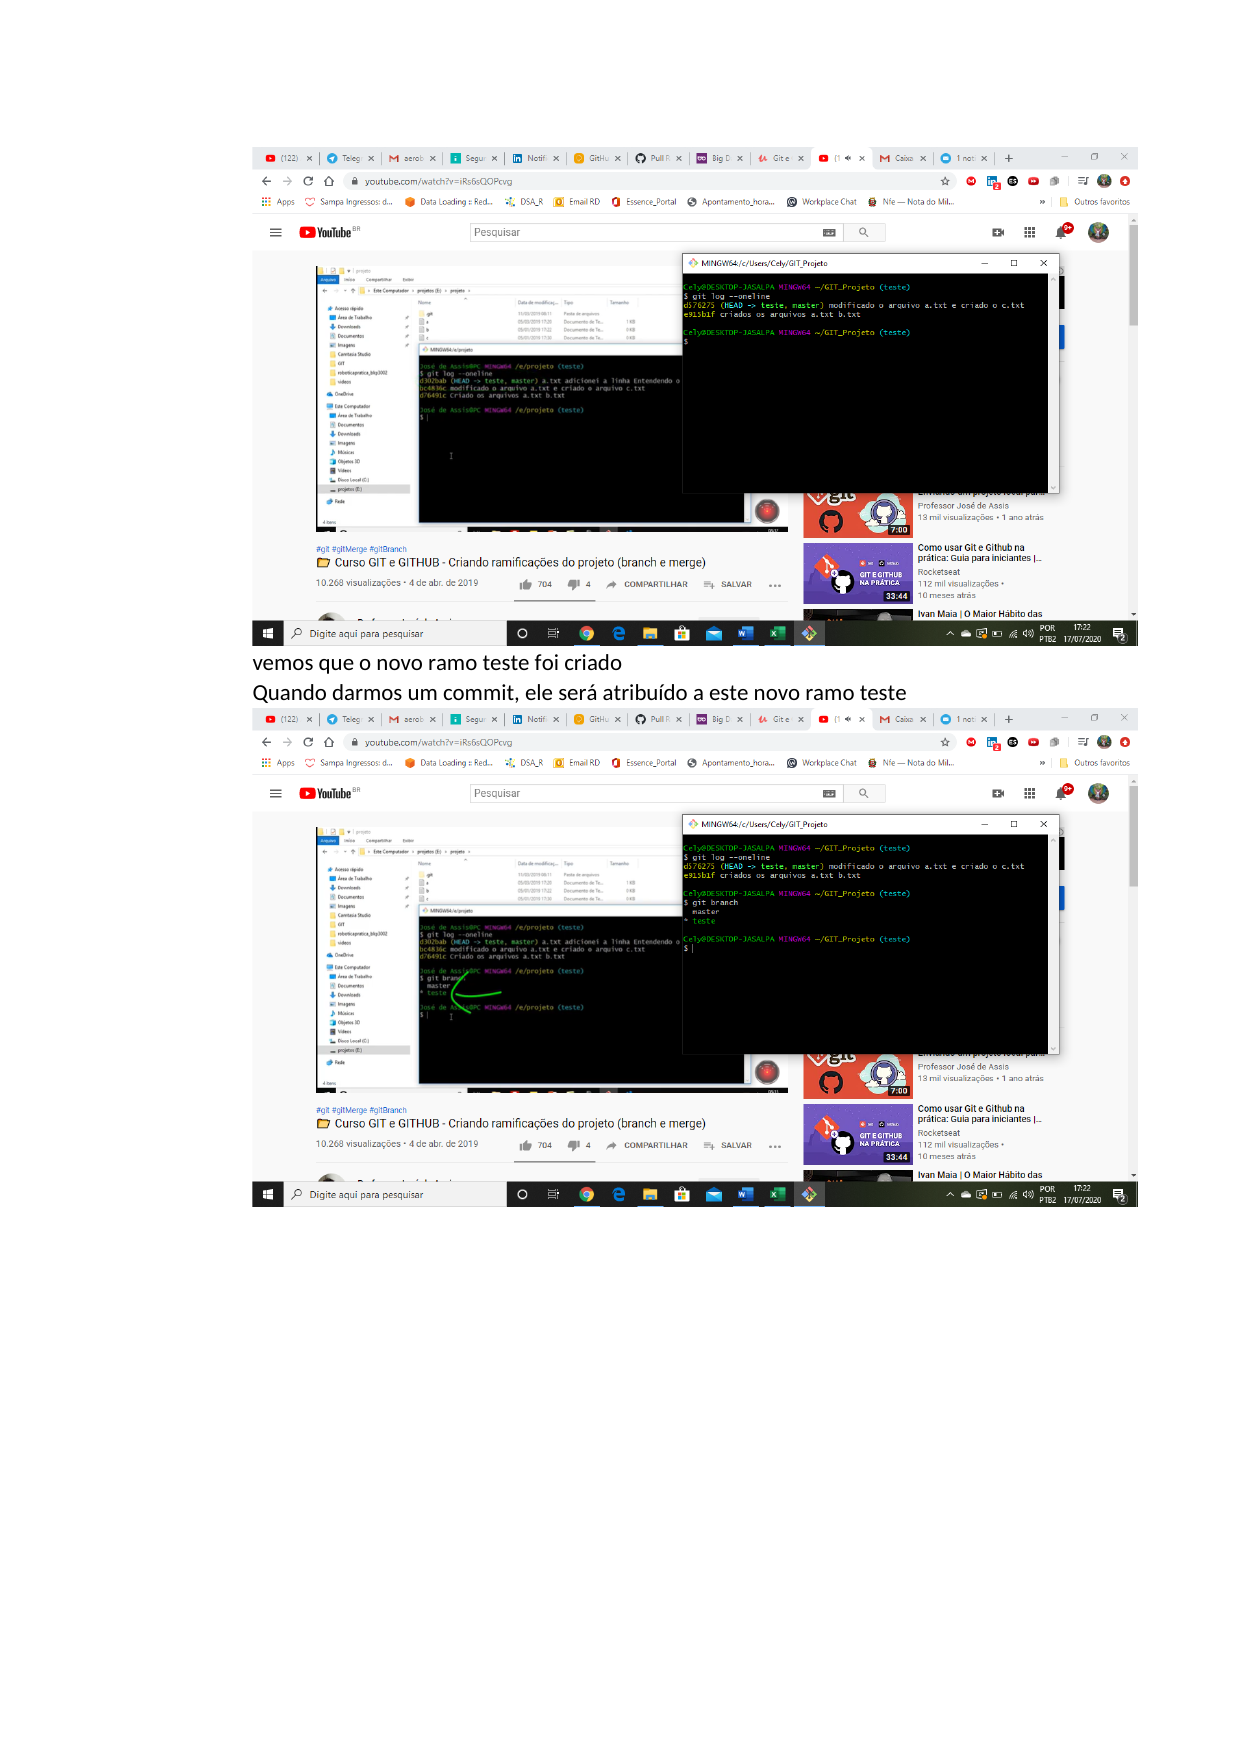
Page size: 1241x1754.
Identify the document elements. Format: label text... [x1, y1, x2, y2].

list vemos que o novo ramo teste foi criado [252, 646, 1063, 676]
list Quando darmos um commit, ele será atribuído a este novo ramo teste [252, 678, 1063, 706]
picture [252, 708, 1138, 1207]
picture [252, 147, 1138, 646]
